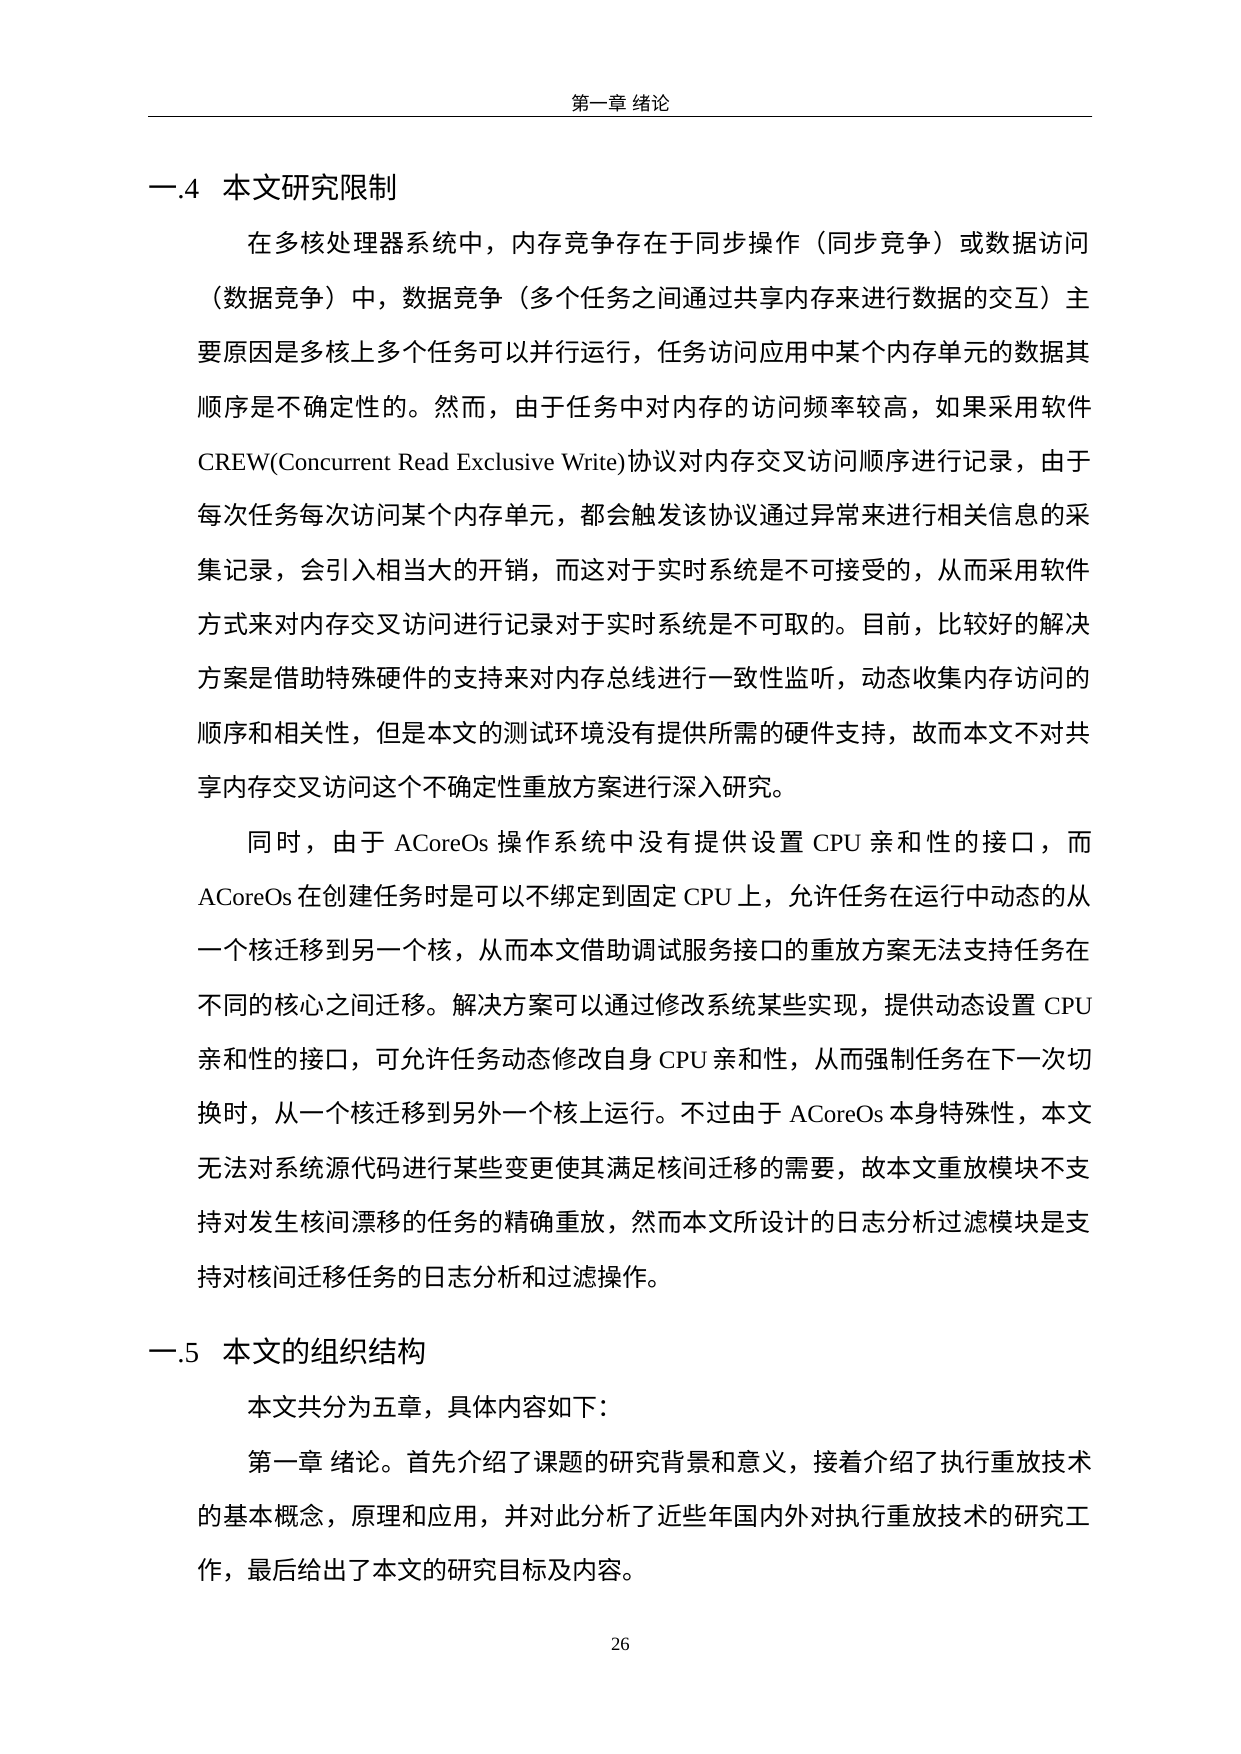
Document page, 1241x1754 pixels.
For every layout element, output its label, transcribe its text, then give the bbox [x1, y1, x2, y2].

text 本文共分为五章，具体内容如下： [198, 1388, 1092, 1424]
text 同时，由于ACoreOs操作系统中没有提供设置CPU亲和性的接口，而ACoreOs在创建任务时是可以不绑定到固定CPU上，允许任务在运行中动态的从一个核迁移到另一个核，从而本文借助调试服务接口的重放方案无法支持任务在不同的核心之间迁移。解决方案可以通过修改系统某些实现，提供动态设置CPU亲和性的接口，可允许任务动态修改自身CPU亲和性，从而强制任务在下一次切换时，从一个核迁移到另外一个核上运行。不过由于ACoreOs本身特殊性，本文无法对系统源代码进行某些变更使其满足核间迁移的需要，故本文重放模块不支持对发生核间漂移的任务的精确重放，然而本文所设计的日志分析过滤模块是支持对核间迁移任务的日志分析和过滤操作。 [198, 822, 1092, 1293]
text 在多核处理器系统中，内存竞争存在于同步操作（同步竞争）或数据访问（数据竞争）中，数据竞争（多个任务之间通过共享内存来进行数据的交互）主要原因是多核上多个任务可以并行运行，任务访问应用中某个内存单元的数据其顺序是不确定性的。然而，由于任务中对内存的访问频率较高，如果采用软件CREW(Concurrent Read Exclusive Write)协议对内存交叉访问顺序进行记录，由于每次任务每次访问某个内存单元，都会触发该协议通过异常来进行相关信息的采集记录，会引入相当大的开销，而这对于实时系统是不可接受的，从而采用软件方式来对内存交叉访问进行记录对于实时系统是不可取的。目前，比较好的解决方案是借助特殊硬件的支持来对内存总线进行一致性监听，动态收集内存访问的顺序和相关性，但是本文的测试环境没有提供所需的硬件支持，故而本文不对共享内存交叉访问这个不确定性重放方案进行深入研究。 [198, 224, 1092, 804]
text 第一章 绪论。首先介绍了课题的研究背景和意义，接着介绍了执行重放技术的基本概念，原理和应用，并对此分析了近些年国内外对执行重放技术的研究工作，最后给出了本文的研究目标及内容。 [198, 1442, 1092, 1587]
subtitle 本文的组织结构 [148, 1328, 1092, 1371]
subtitle 本文研究限制 [148, 165, 1092, 207]
